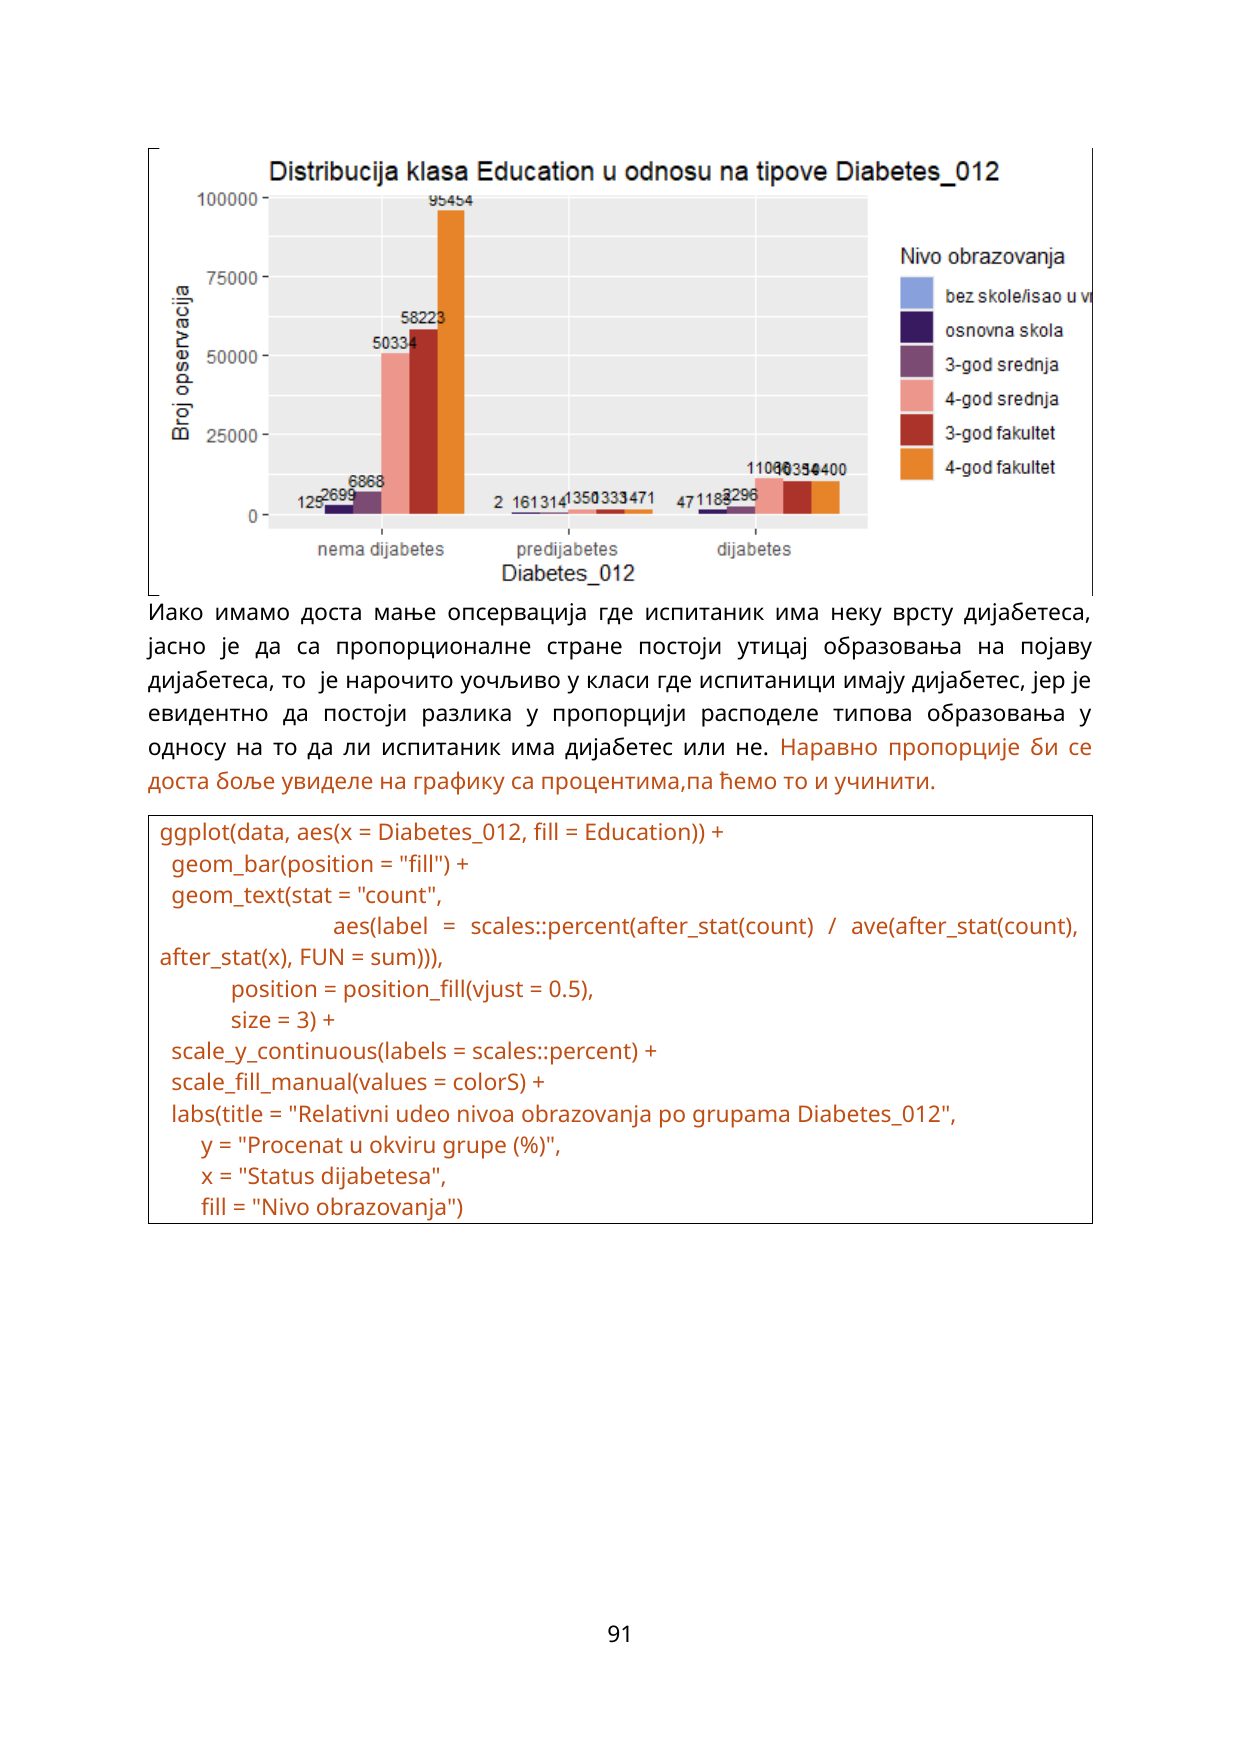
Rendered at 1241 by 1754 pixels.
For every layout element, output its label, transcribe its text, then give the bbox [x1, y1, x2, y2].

table_cell [149, 149, 159, 595]
picture [159, 148, 1093, 596]
text Иако имамо доста мање опсервација где испитаник има неку врсту дијабетеса, јасно је да са пропорционалне стране постоји утицај образовања на појаву дијабетеса, то је нарочито уочљиво у класи где испитаници имају дијабетес, јер је евидентно да постоји разлика у пропорцији расподеле типова образовања у односу на то да ли испитаник има дијабетес или не. Наравно пропорције би се доста боље увиделе на графику са процентима,па ћемо то и учинити. [148, 596, 1093, 796]
table_header ggplot(data, aes(x = Diabetes_012, fill = Education)) + geom_bar(position = "fill") + geom_text(stat = "count", aes(label = scales::percent(after_stat(count) / ave(after_stat(count), after_stat(x), FUN = sum))), position = position_fill(vjust = 0.5), size = 3) + scale_y_continuous(labels = scales::percent) + scale_fill_manual(values = colorS) + labs(title = "Relativni udeo nivoa obrazovanja po grupama Diabetes_012", y = "Procenat u okviru grupe (%)", x = "Status dijabetesa", fill = "Nivo obrazovanja") [149, 816, 1092, 1223]
